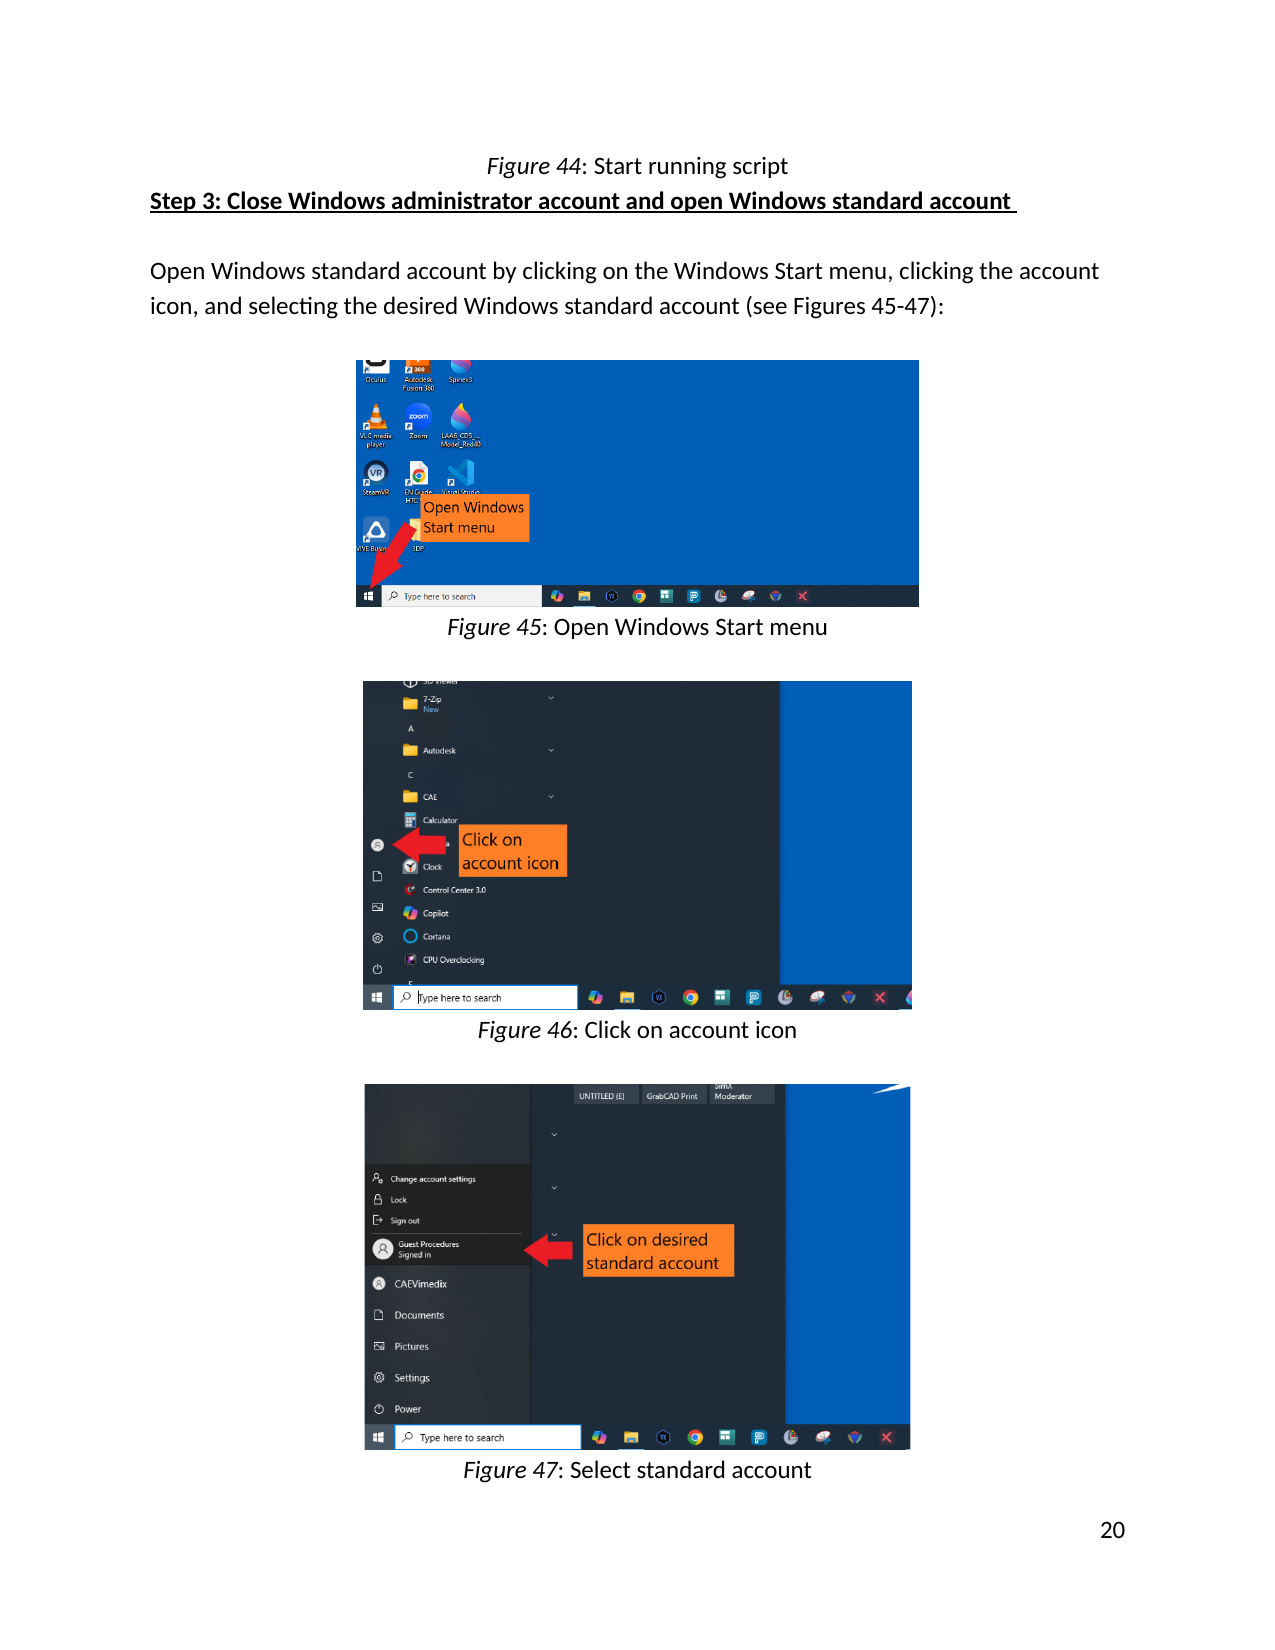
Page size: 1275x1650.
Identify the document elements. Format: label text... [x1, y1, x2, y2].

picture [363, 681, 912, 1010]
text Figure 45: Open Windows Start menu [150, 611, 1125, 642]
text Figure 47: Select standard account [150, 1454, 1125, 1484]
text Open Windows standard account by clicking on the Windows Start menu, clicking the account icon, and selecting the desired Windows standard account (see Figures 45-47): [150, 255, 1125, 321]
text Figure 44: Start running script [150, 150, 1125, 181]
picture [356, 360, 919, 607]
text Figure 46: Click on account icon [150, 1014, 1125, 1045]
text Step 3: Close Windows administrator account and open Windows standard account [150, 185, 1125, 216]
picture [364, 1084, 911, 1450]
